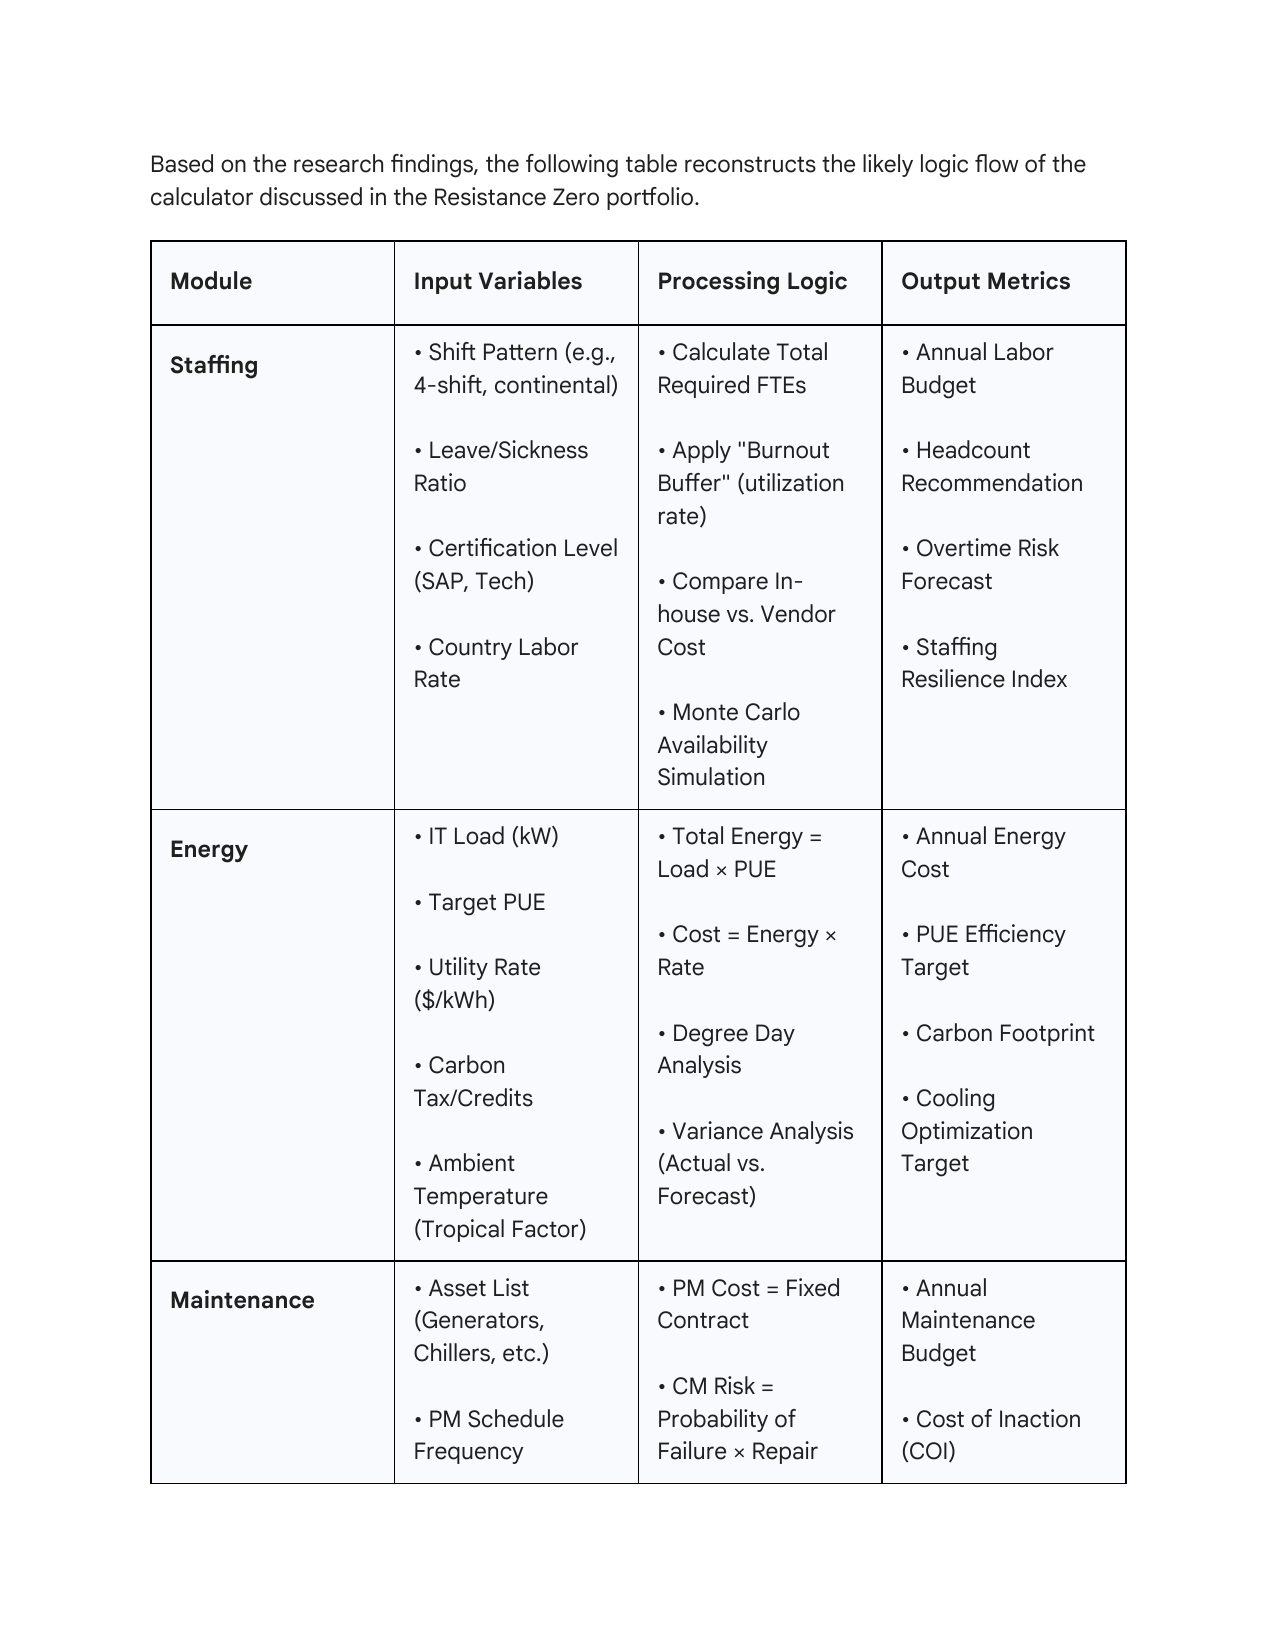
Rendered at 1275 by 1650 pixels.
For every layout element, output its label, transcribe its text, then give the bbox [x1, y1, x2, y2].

table_header Input Variables [395, 242, 638, 324]
table_header Processing Logic [639, 242, 881, 324]
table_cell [395, 1262, 638, 1482]
table_cell • Annual Labor Budget • Headcount Recommendation • Overtime Risk Forecast • Staffing Resilience Index [883, 326, 1125, 808]
table_cell • Calculate Total Required FTEs • Apply "Burnout Buffer" (utilization rate) • Compare In-house vs. Vendor Cost • Monte Carlo Availability Simulation [639, 326, 881, 808]
text Based on the research findings, the following table reconstructs the likely logic flow of the calculator discussed in the Resistance Zero portfolio. [150, 150, 1125, 211]
table_cell • Total Energy = Load × PUE • Cost = Energy × Rate • Degree Day Analysis • Variance Analysis (Actual vs. Forecast) [639, 810, 881, 1260]
table_cell • Shift Pattern (e.g., 4-shift, continental) • Leave/Sickness Ratio • Certification Level (SAP, Tech) • Country Labor Rate [395, 326, 638, 808]
table_header Output Metrics [883, 242, 1125, 324]
table_header Module [152, 242, 394, 324]
table_cell Energy [152, 810, 394, 1260]
table_cell • IT Load (kW) • Target PUE • Utility Rate ($/kWh) • Carbon Tax/Credits • Ambient Temperature (Tropical Factor) [395, 810, 638, 1260]
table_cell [639, 1262, 881, 1482]
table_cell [883, 1262, 1125, 1482]
table_cell Maintenance [152, 1262, 394, 1482]
table_cell • Annual Energy Cost • PUE Efficiency Target • Carbon Footprint • Cooling Optimization Target [883, 810, 1125, 1260]
table_cell Staffing [152, 326, 394, 808]
